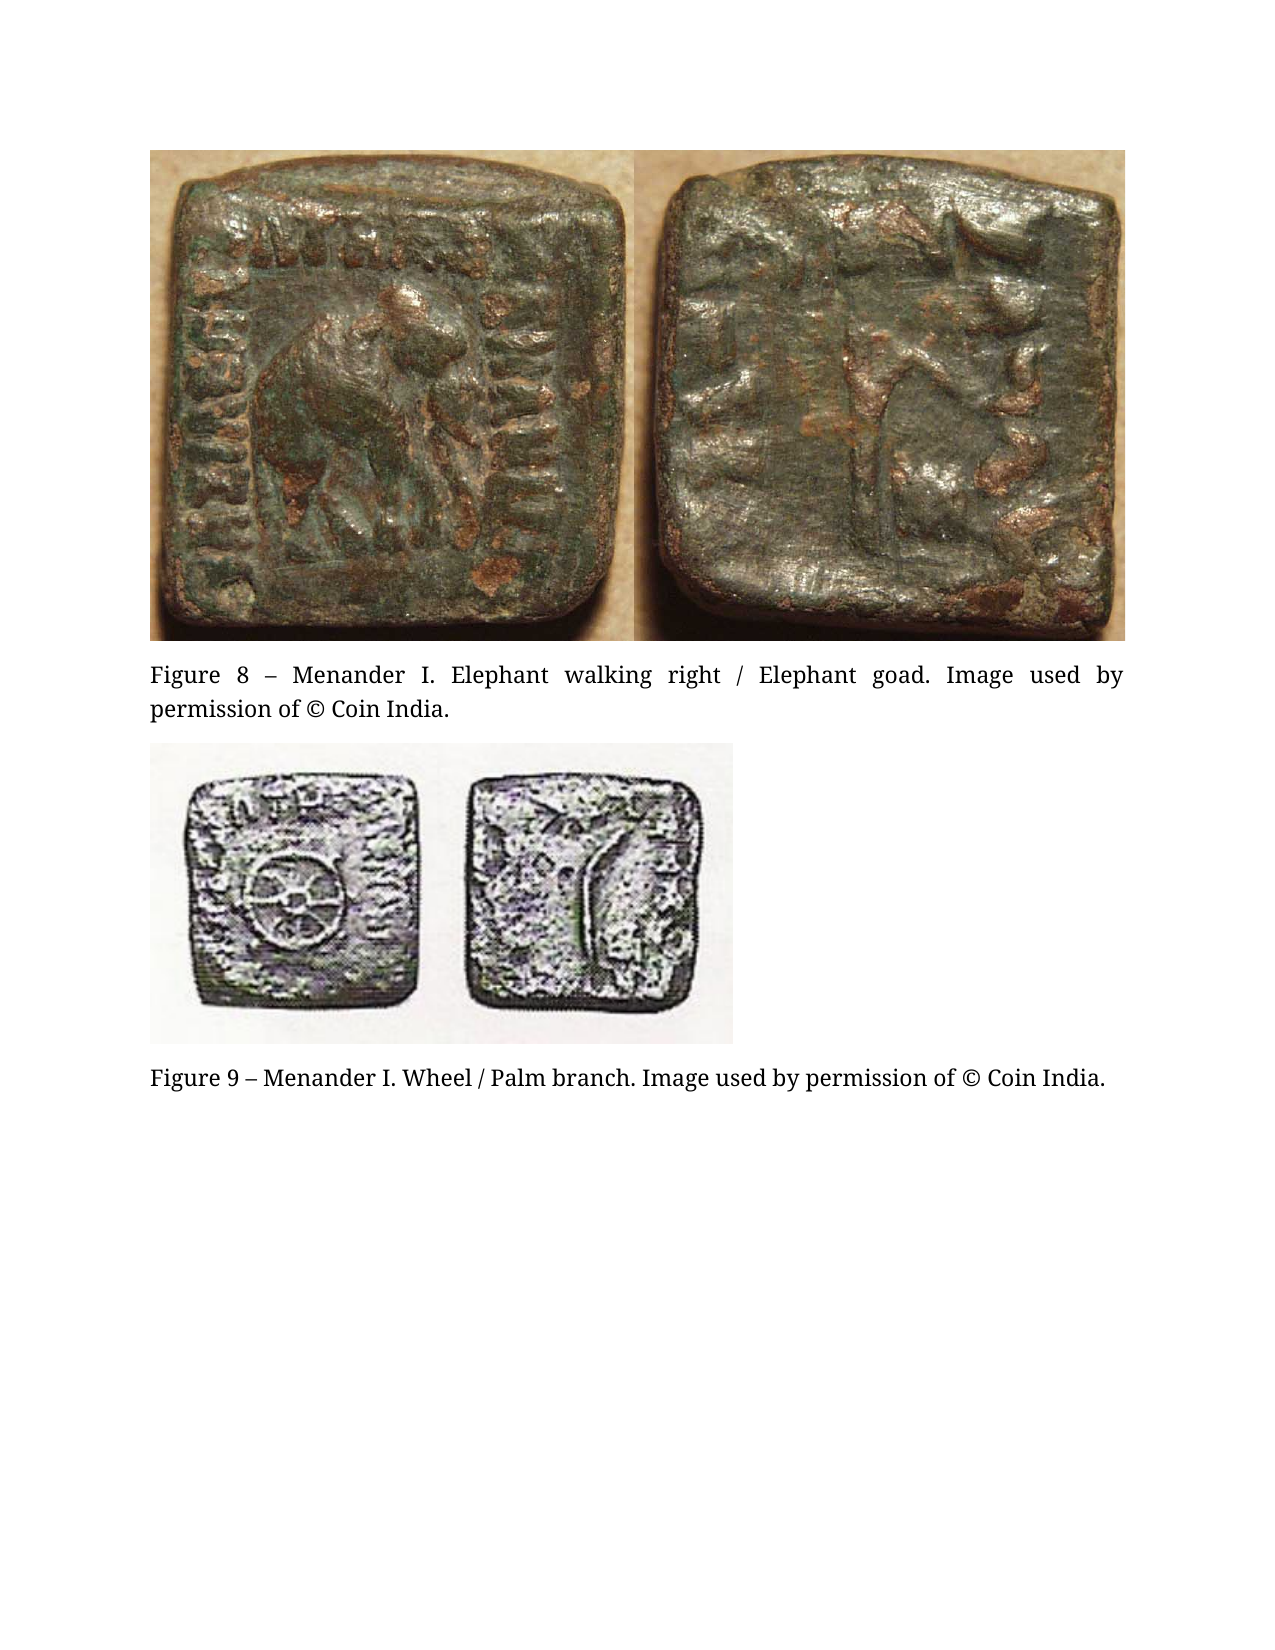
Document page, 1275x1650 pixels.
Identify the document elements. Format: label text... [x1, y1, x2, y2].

picture [150, 150, 1125, 641]
picture [150, 743, 733, 1044]
text Figure 9 – Menander I. Wheel / Palm branch. Image used by permission of © Coin India. [150, 1062, 1125, 1094]
text Figure 8 – Menander I. Elephant walking right / Elephant goad. Image used by permission of © Coin India. [150, 659, 1125, 724]
